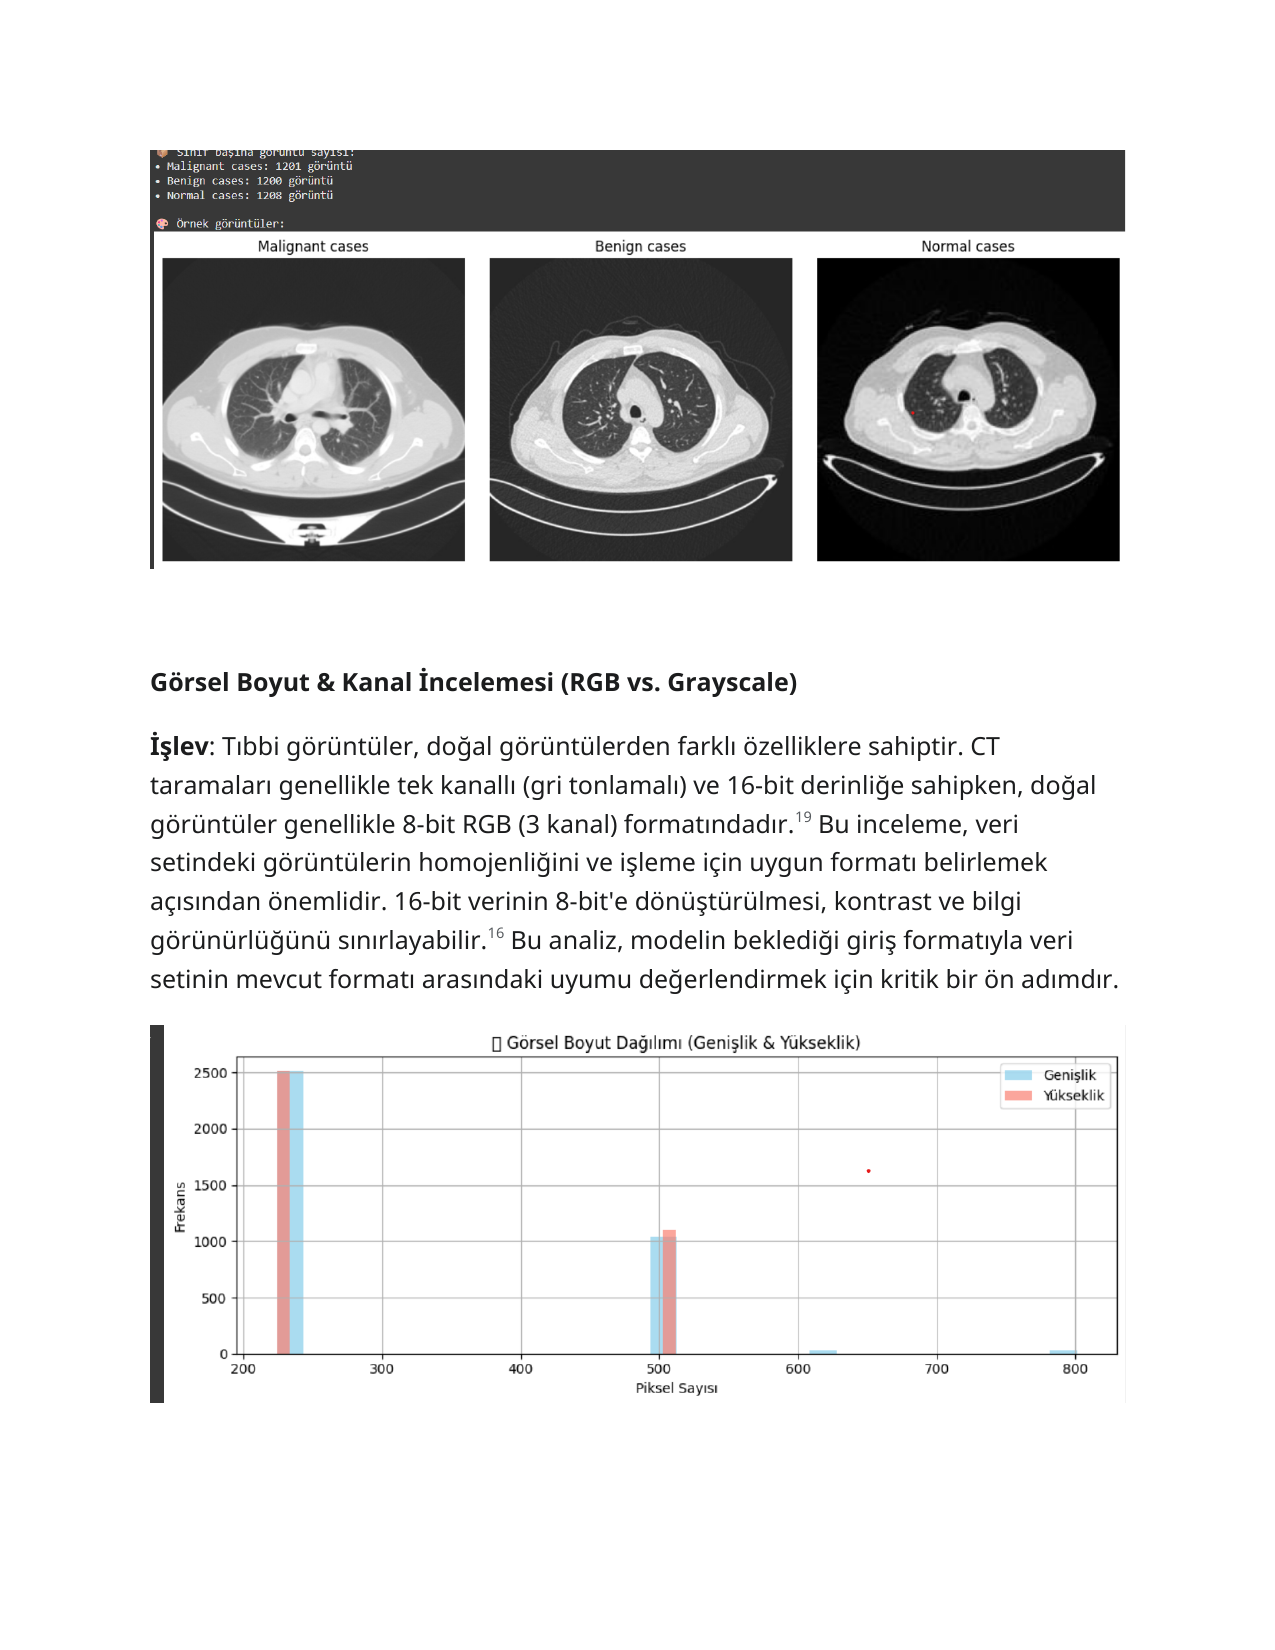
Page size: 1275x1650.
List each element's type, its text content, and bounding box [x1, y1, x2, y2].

picture [150, 1025, 1125, 1403]
picture [150, 150, 1125, 569]
text İşlev: Tıbbi görüntüler, doğal görüntülerden farklı özelliklere sahiptir. CT taramaları genellikle tek kanallı (gri tonlamalı) ve 16-bit derinliğe sahipken, doğal görüntüler genellikle 8-bit RGB (3 kanal) formatındadır.19 Bu inceleme, veri setindeki görüntülerin homojenliğini ve işleme için uygun formatı belirlemek açısından önemlidir. 16-bit verinin 8-bit'e dönüştürülmesi, kontrast ve bilgi görünürlüğünü sınırlayabilir.16 Bu analiz, modelin beklediği giriş formatıyla veri setinin mevcut formatı arasındaki uyumu değerlendirmek için kritik bir ön adımdır. [150, 729, 1125, 995]
text Görsel Boyut & Kanal İncelemesi (RGB vs. Grayscale) [150, 665, 1125, 699]
